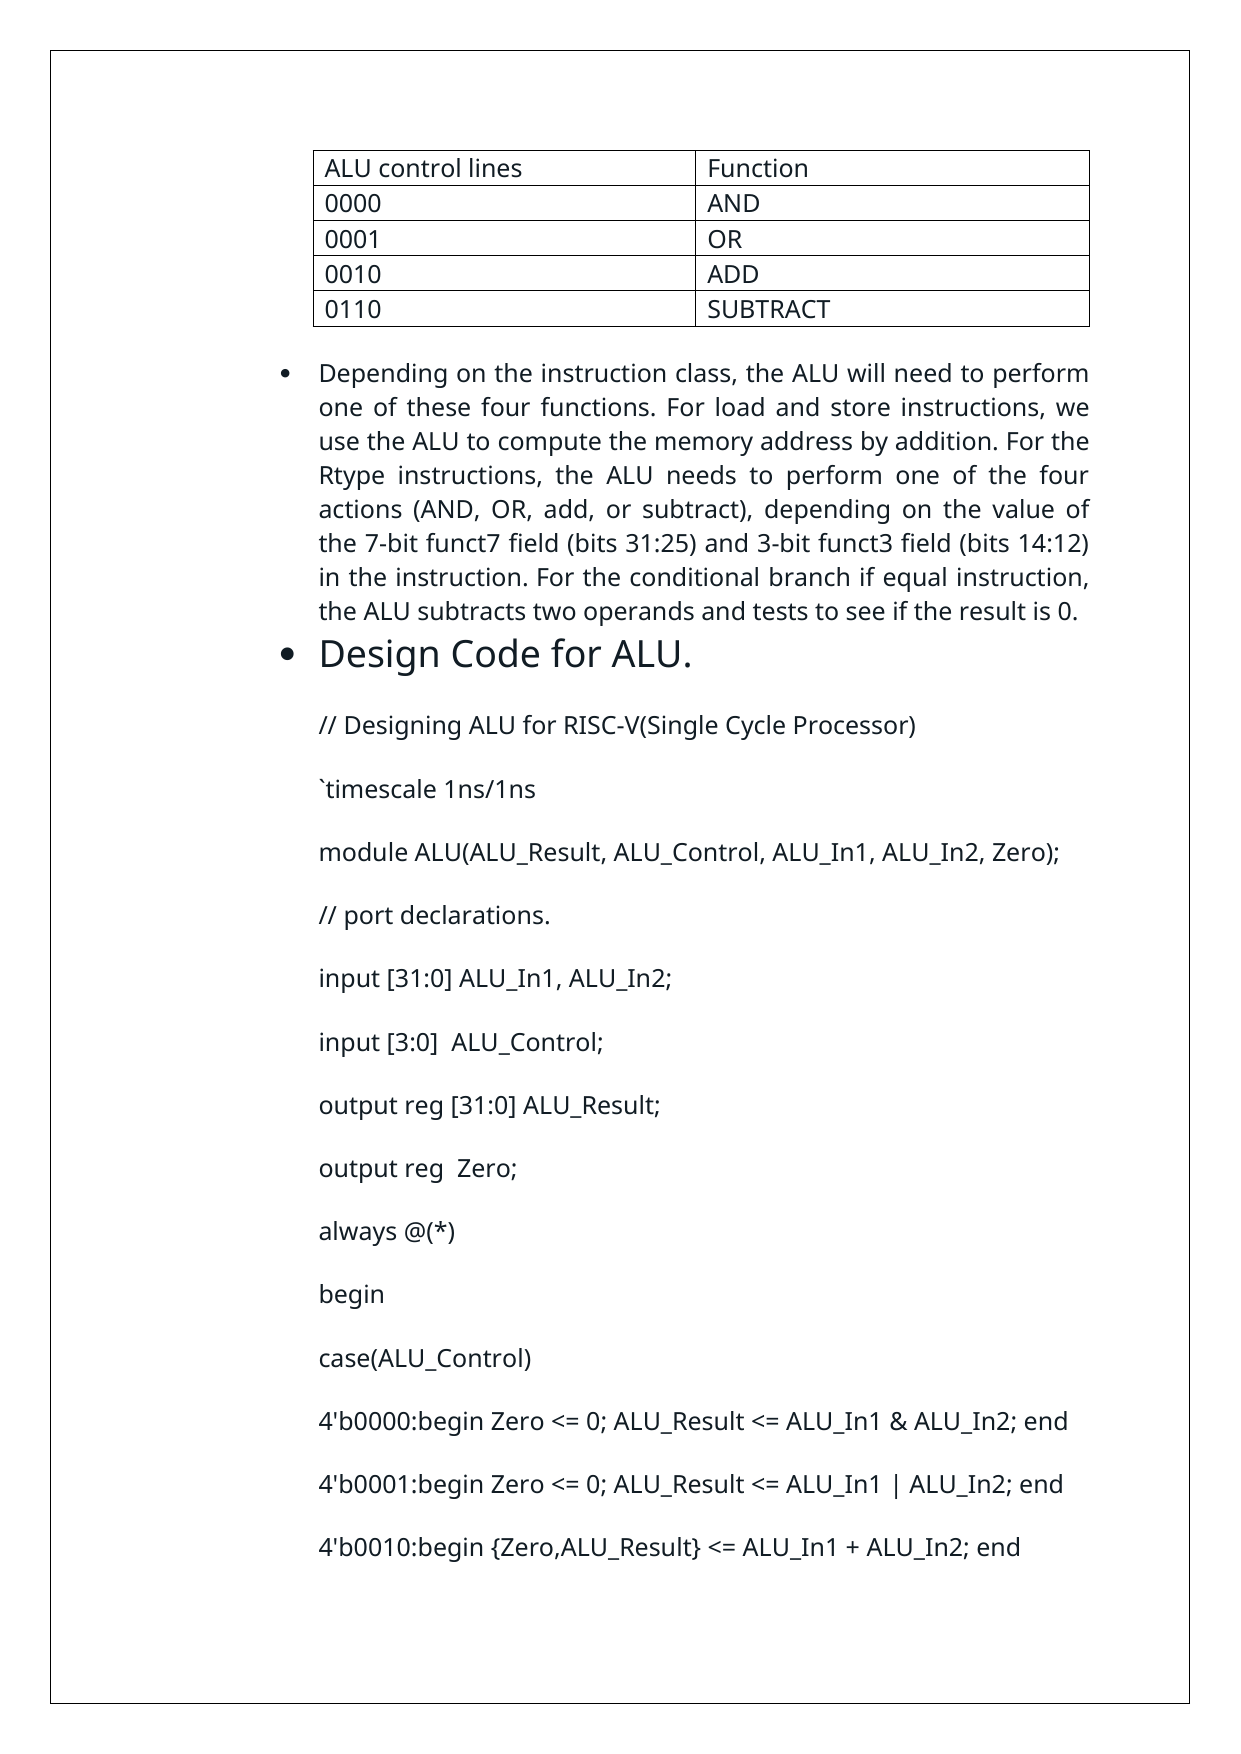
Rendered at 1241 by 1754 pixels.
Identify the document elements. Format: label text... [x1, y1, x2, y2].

text 4'b0001:begin Zero <= 0; ALU_Result <= ALU_In1 | ALU_In2; end [318, 1467, 1090, 1501]
table_cell 0010 [314, 256, 695, 290]
table_cell 0001 [314, 221, 695, 255]
text output reg [31:0] ALU_Result; [318, 1087, 1090, 1121]
text input [3:0] ALU_Control; [318, 1024, 1090, 1058]
list Design Code for ALU. [281, 628, 1090, 679]
text `timescale 1ns/1ns [318, 771, 1090, 805]
text 4'b0010:begin {Zero,ALU_Result} <= ALU_In1 + ALU_In2; end [318, 1530, 1090, 1564]
text case(ALU_Control) [318, 1340, 1090, 1374]
table_header ALU control lines [314, 151, 695, 185]
text always @(*) [318, 1214, 1090, 1248]
table_cell OR [696, 221, 1089, 255]
text // Designing ALU for RISC-V(Single Cycle Processor) [318, 708, 1090, 742]
text input [31:0] ALU_In1, ALU_In2; [318, 961, 1090, 995]
table_cell 0000 [314, 186, 695, 220]
table_header Function [696, 151, 1089, 185]
text module ALU(ALU_Result, ALU_Control, ALU_In1, ALU_In2, Zero); [318, 834, 1090, 868]
table_cell AND [696, 186, 1089, 220]
table_cell 0110 [314, 291, 695, 326]
text output reg Zero; [318, 1151, 1090, 1185]
text // port declarations. [318, 898, 1090, 932]
text begin [318, 1277, 1090, 1311]
table_cell ADD [696, 256, 1089, 290]
list Depending on the instruction class, the ALU will need to perform one of these four functions. For load and store instructions, we use the ALU to compute the memory address by addition. For the Rtype instructions, the ALU needs to perform one of the four actions (AND, OR, add, or subtract), depending on the value of the 7-bit funct7 field (bits 31:25) and 3-bit funct3 field (bits 14:12) in the instruction. For the conditional branch if equal instruction, the ALU subtracts two operands and tests to see if the result is 0. [281, 355, 1090, 628]
text 4'b0000:begin Zero <= 0; ALU_Result <= ALU_In1 & ALU_In2; end [318, 1403, 1090, 1438]
table_cell SUBTRACT [696, 291, 1089, 326]
